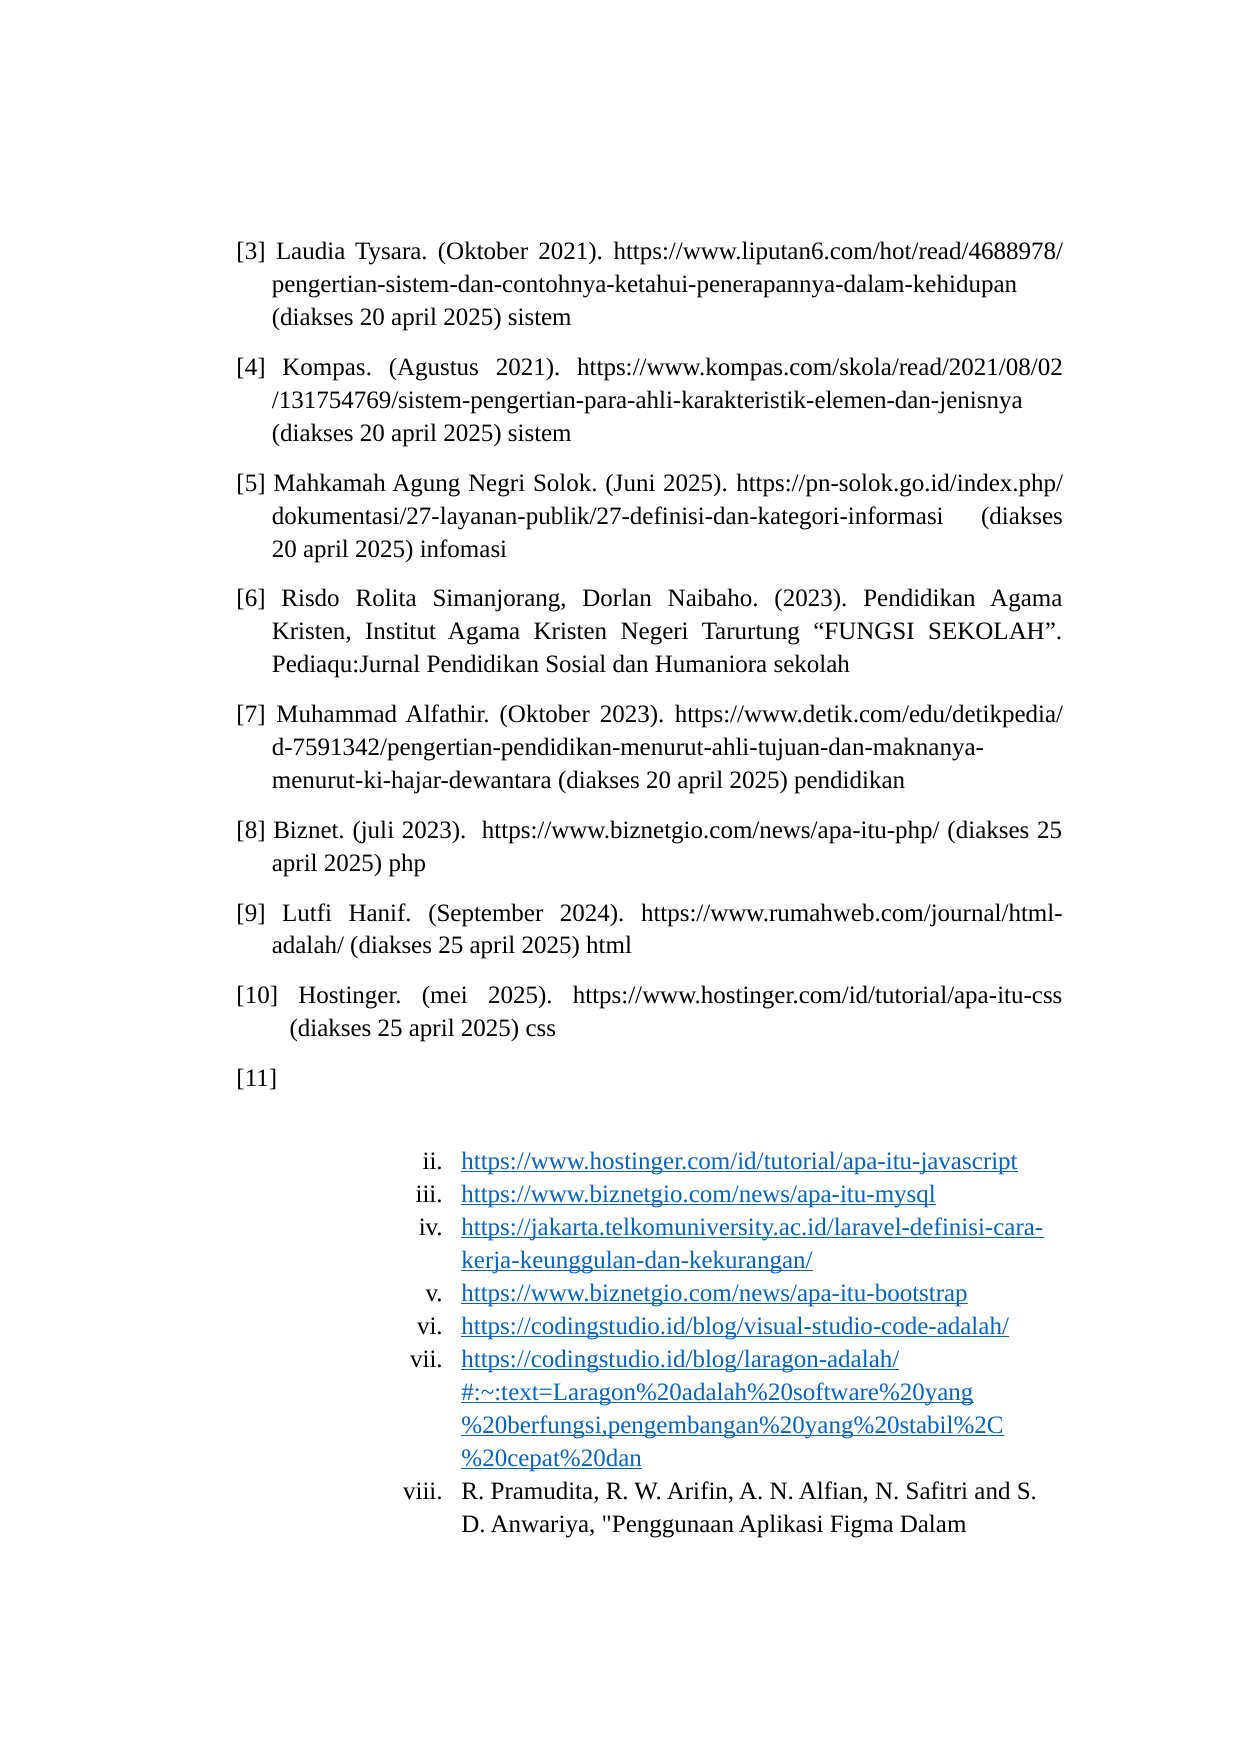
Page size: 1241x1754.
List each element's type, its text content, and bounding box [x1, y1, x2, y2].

list https://www.hostinger.com/id/tutorial/apa-itu-javascript [442, 1146, 1063, 1174]
text [7] Muhammad Alfathir. (Oktober 2023). https://www.detik.com/edu/detikpedia/ d-7591342/pengertian-pendidikan-menurut-ahli-tujuan-dan-maknanya-menurut-ki-hajar-dewantara (diakses 20 april 2025) pendidikan [236, 699, 1063, 794]
list https://codingstudio.id/blog/laragon-adalah/#:~:text=Laragon%20adalah%20software%20yang%20berfungsi,pengembangan%20yang%20stabil%2C%20cepat%20dan [442, 1344, 1063, 1472]
list https://codingstudio.id/blog/visual-studio-code-adalah/ [442, 1311, 1063, 1339]
list https://www.biznetgio.com/news/apa-itu-mysql [442, 1179, 1063, 1207]
text [10] Hostinger. (mei 2025). https://www.hostinger.com/id/tutorial/apa-itu-css (diakses 25 april 2025) css [236, 980, 1063, 1042]
text [5] Mahkamah Agung Negri Solok. (Juni 2025). https://pn-solok.go.id/index.php/ dokumentasi/27-layanan-publik/27-definisi-dan-kategori-informasi (diakses 20 april 2025) infomasi [236, 468, 1063, 562]
text [11] [236, 1063, 1063, 1092]
text [6] Risdo Rolita Simanjorang, Dorlan Naibaho. (2023). Pendidikan Agama Kristen, Institut Agama Kristen Negeri Tarurtung “FUNGSI SEKOLAH”. Pediaqu:Jurnal Pendidikan Sosial dan Humaniora sekolah [236, 583, 1063, 678]
list https://www.biznetgio.com/news/apa-itu-bootstrap [442, 1278, 1063, 1307]
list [442, 1476, 1063, 1538]
text [9] Lutfi Hanif. (September 2024). https://www.rumahweb.com/journal/html-adalah/ (diakses 25 april 2025) html [236, 898, 1063, 959]
text [4] Kompas. (Agustus 2021). https://www.kompas.com/skola/read/2021/08/02 /131754769/sistem-pengertian-para-ahli-karakteristik-elemen-dan-jenisnya (diakses 20 april 2025) sistem [236, 352, 1063, 447]
text [3] Laudia Tysara. (Oktober 2021). https://www.liputan6.com/hot/read/4688978/ pengertian-sistem-dan-contohnya-ketahui-penerapannya-dalam-kehidupan (diakses 20 april 2025) sistem [236, 236, 1063, 331]
list https://jakarta.telkomuniversity.ac.id/laravel-definisi-cara-kerja-keunggulan-dan-kekurangan/ [442, 1212, 1063, 1273]
text [8] Biznet. (juli 2023). https://www.biznetgio.com/news/apa-itu-php/ (diakses 25 april 2025) php [236, 815, 1063, 877]
